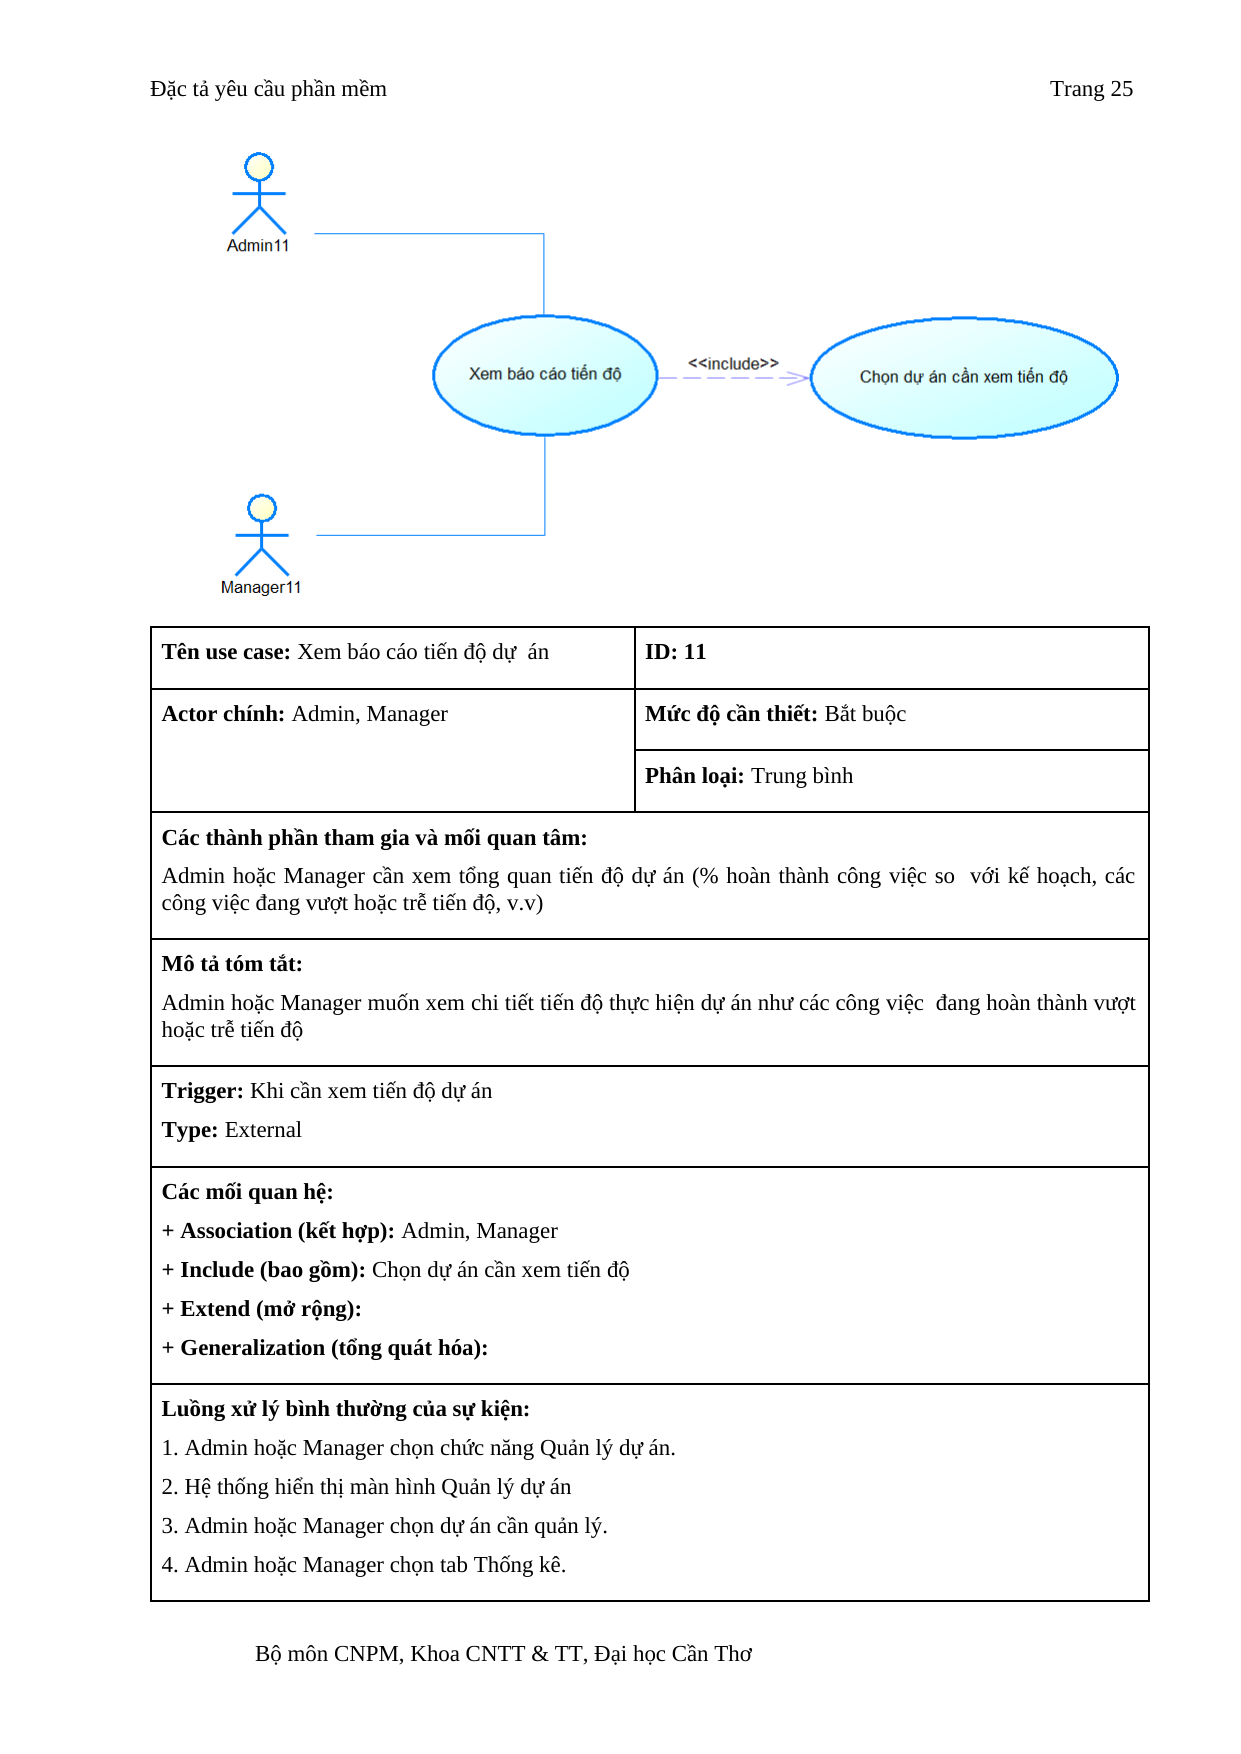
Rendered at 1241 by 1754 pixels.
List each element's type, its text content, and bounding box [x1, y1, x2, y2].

table_cell Mô tả tóm tắt: Admin hoặc Manager muốn xem chi tiết tiến độ thực hiện dự án như các công việc đang hoàn thành vượt hoặc trễ tiến độ [152, 940, 1148, 1065]
table_cell Mức độ cần thiết: Bắt buộc [636, 690, 1148, 749]
table_cell Trigger: Khi cần xem tiến độ dự án Type: External [152, 1067, 1148, 1166]
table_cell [152, 1385, 1148, 1600]
table_cell Actor chính: Admin, Manager [152, 690, 634, 811]
table_cell Phân loại: Trung bình [636, 751, 1148, 811]
table_cell Các thành phần tham gia và mối quan tâm: Admin hoặc Manager cần xem tổng quan tiến độ dự án (% hoàn thành công việc so với kế hoạch, các công việc đang vượt hoặc trễ tiến độ, v.v) [152, 813, 1148, 938]
picture [150, 120, 1148, 626]
table_header ID: 11 [636, 628, 1148, 687]
table_header Tên use case: Xem báo cáo tiến độ dự án [152, 628, 634, 687]
table_cell Các mối quan hệ: + Association (kết hợp): Admin, Manager + Include (bao gồm): Chọn dự án cần xem tiến độ + Extend (mở rộng): + Generalization (tổng quát hóa): [152, 1168, 1148, 1383]
